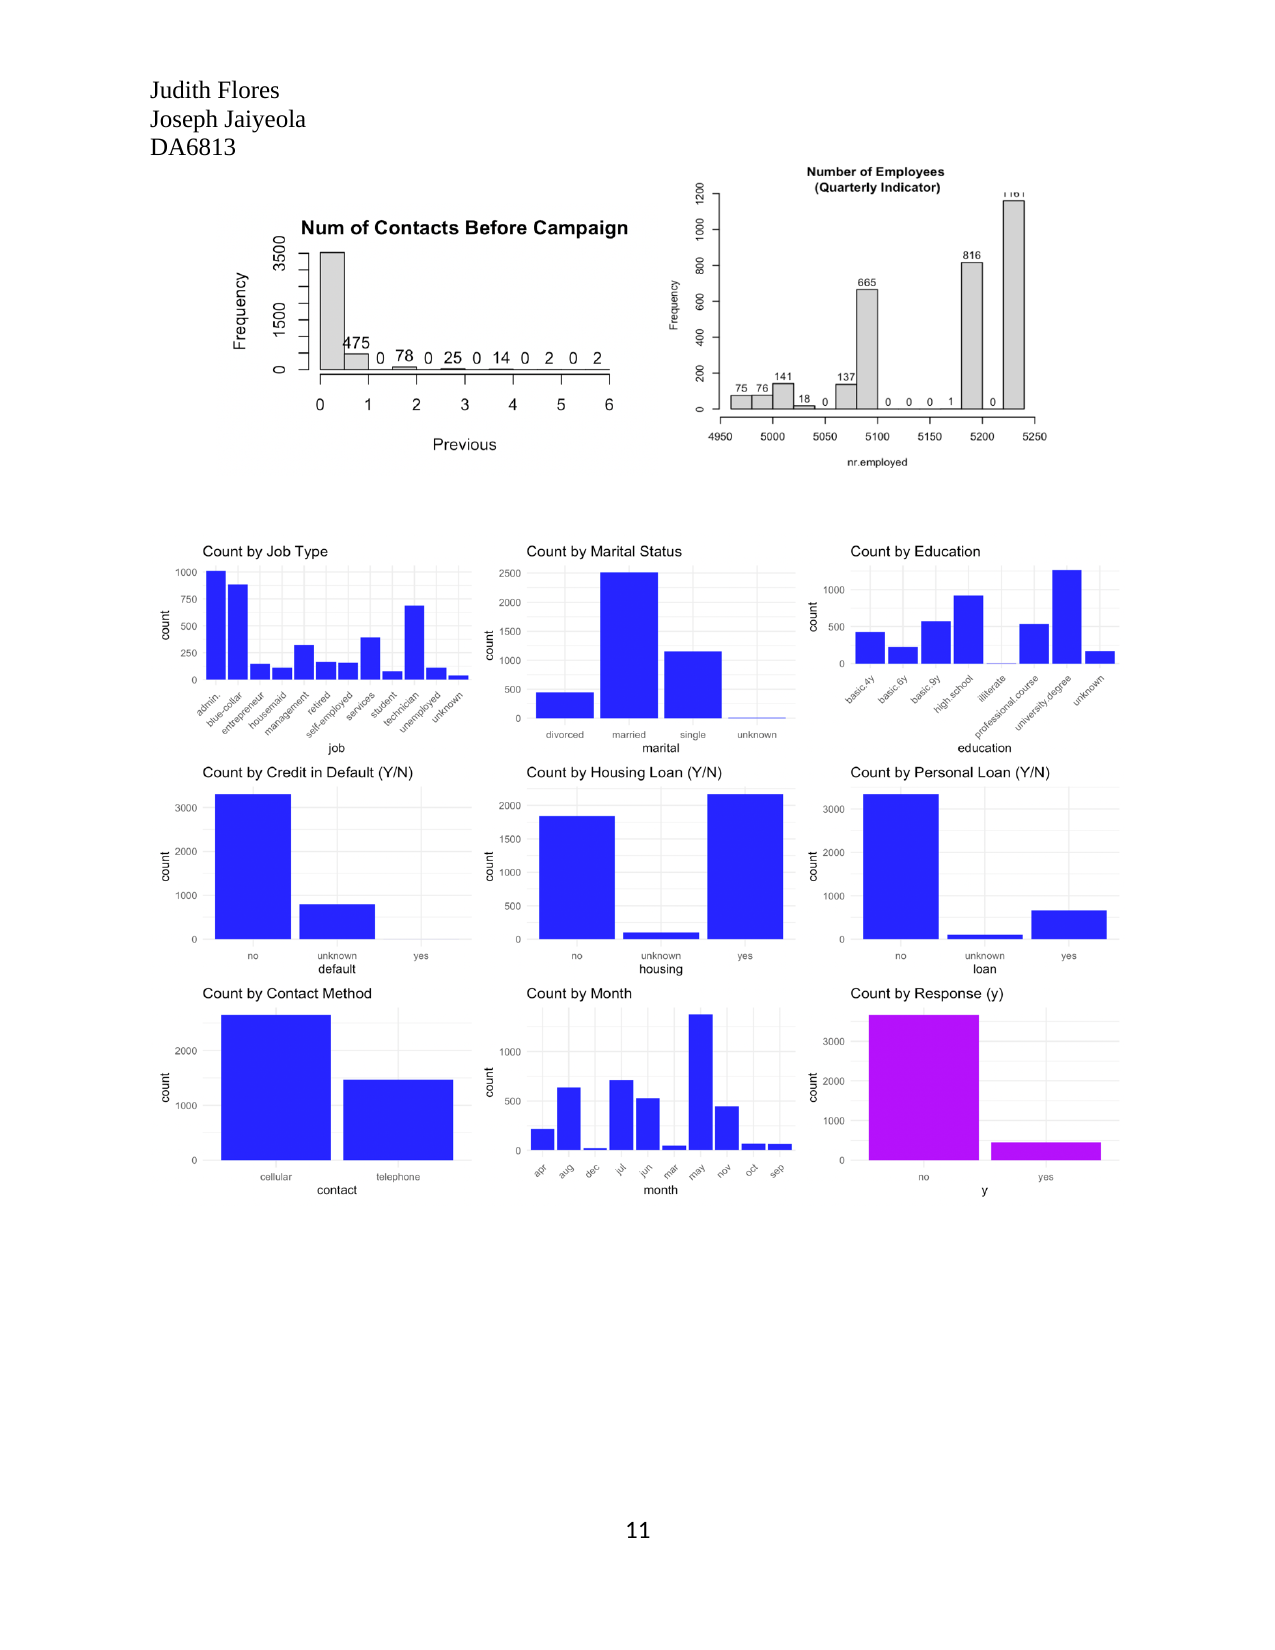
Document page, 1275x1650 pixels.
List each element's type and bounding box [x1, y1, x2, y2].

picture [150, 533, 1125, 1206]
picture [215, 161, 1060, 476]
